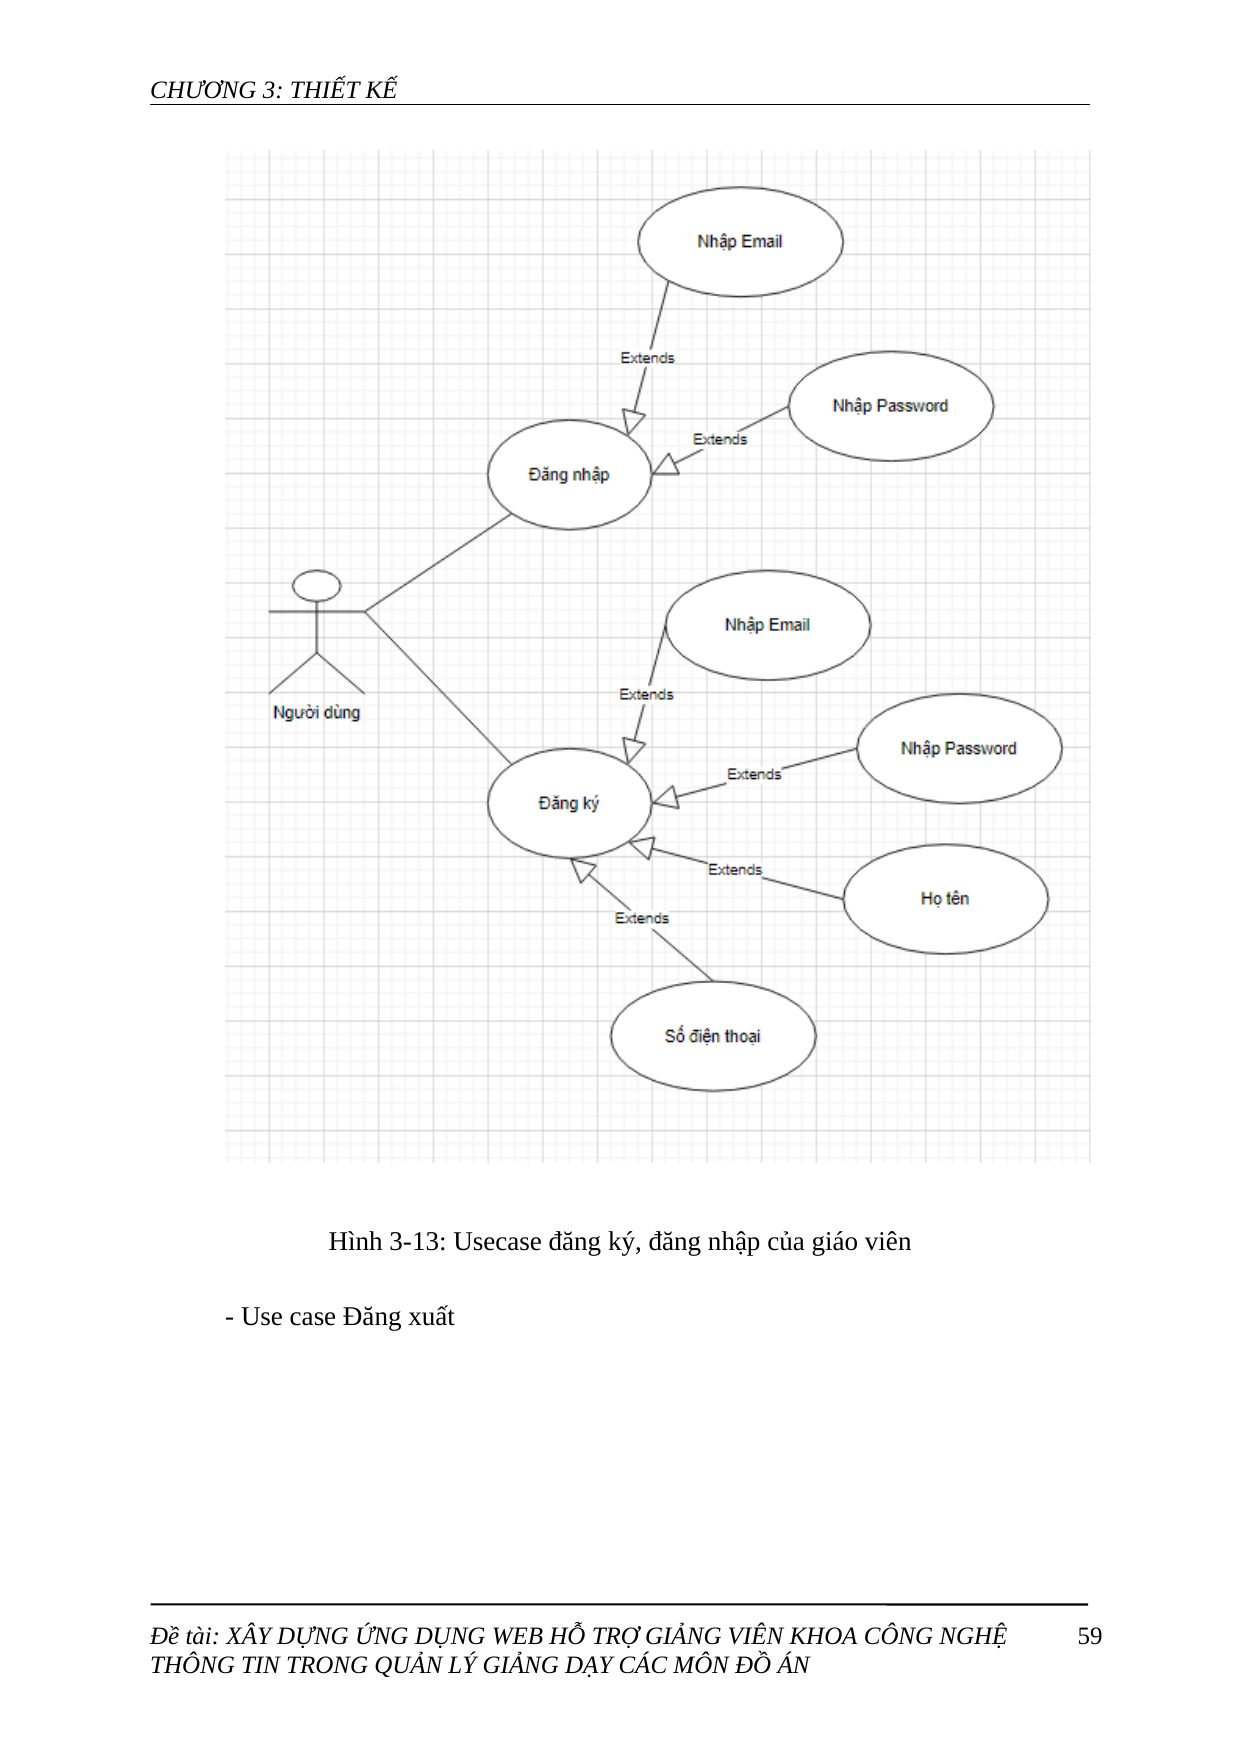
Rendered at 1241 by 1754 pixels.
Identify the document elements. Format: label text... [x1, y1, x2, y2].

text Hình 3-13: Usecase đăng ký, đăng nhập của giáo viên [150, 1225, 1090, 1256]
picture [225, 150, 1091, 1163]
text - Use case Đăng xuất [150, 1300, 1090, 1331]
